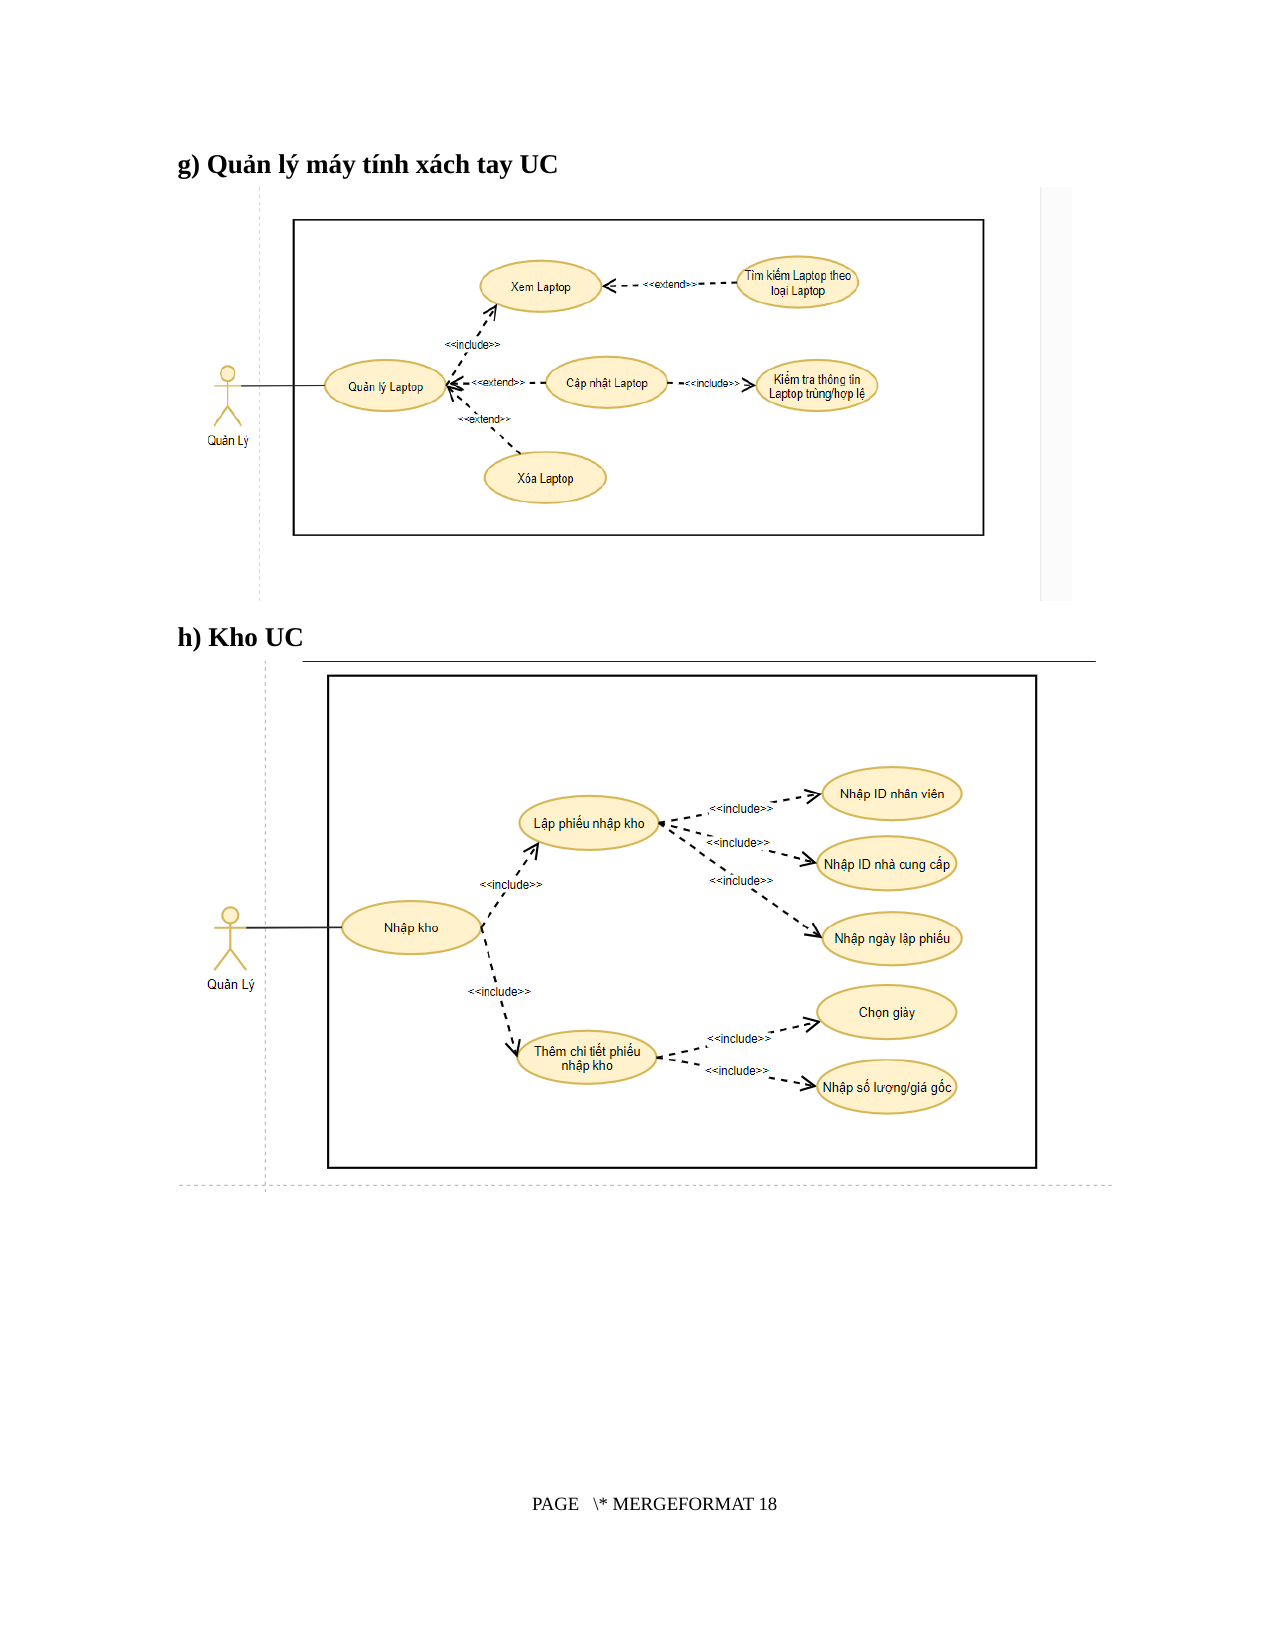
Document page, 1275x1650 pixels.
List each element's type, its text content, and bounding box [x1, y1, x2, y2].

picture [177, 187, 1073, 601]
subtitle h) Kho UC [177, 622, 1127, 653]
picture [177, 661, 1112, 1192]
subtitle g) Quản lý máy tính xách tay UC [177, 148, 1127, 179]
